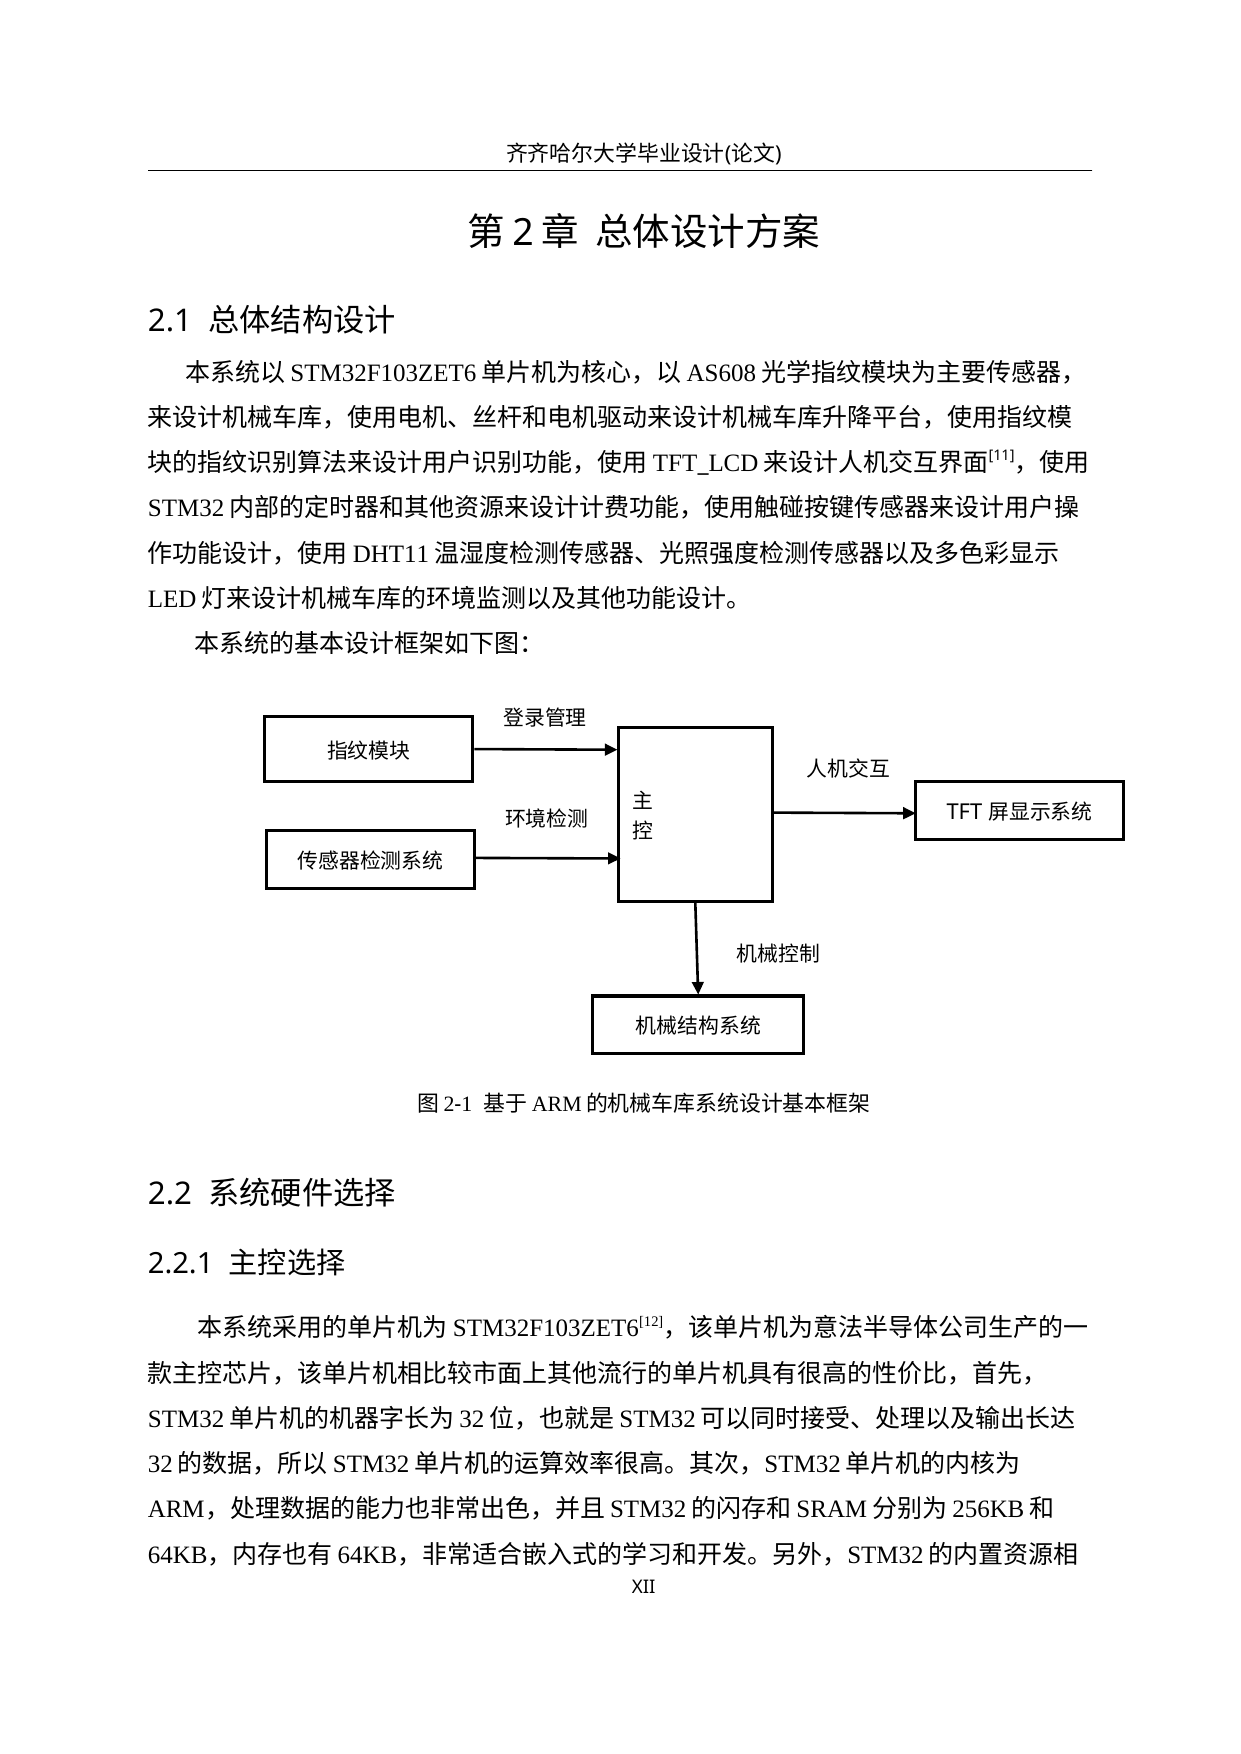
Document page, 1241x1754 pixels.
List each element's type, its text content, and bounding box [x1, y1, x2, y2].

text 图2-1 基于ARM的机械车库系统设计基本框架 [148, 1086, 1092, 1118]
text 本系统以STM32F103ZET6单片机为核心，以AS608光学指纹模块为主要传感器，来设计机械车库，使用电机、丝杆和电机驱动来设计机械车库升降平台，使用指纹模块的指纹识别算法来设计用户识别功能，使用TFT_LCD来设计人机交互界面[11]，使用STM32内部的定时器和其他资源来设计计费功能，使用触碰按键传感器来设计用户操作功能设计，使用DHT11温湿度检测传感器、光照强度检测传感器以及多色彩显示LED灯来设计机械车库的环境监测以及其他功能设计。 [148, 352, 1092, 615]
subtitle 2.1 总体结构设计 [148, 295, 1067, 341]
subtitle 2.2.1 主控选择 [148, 1240, 1092, 1282]
subtitle 第2章 总体设计方案 [148, 202, 1092, 257]
text 本系统的基本设计框架如下图： [148, 624, 1092, 660]
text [148, 1308, 1092, 1571]
subtitle 2.2 系统硬件选择 [148, 1168, 1067, 1213]
